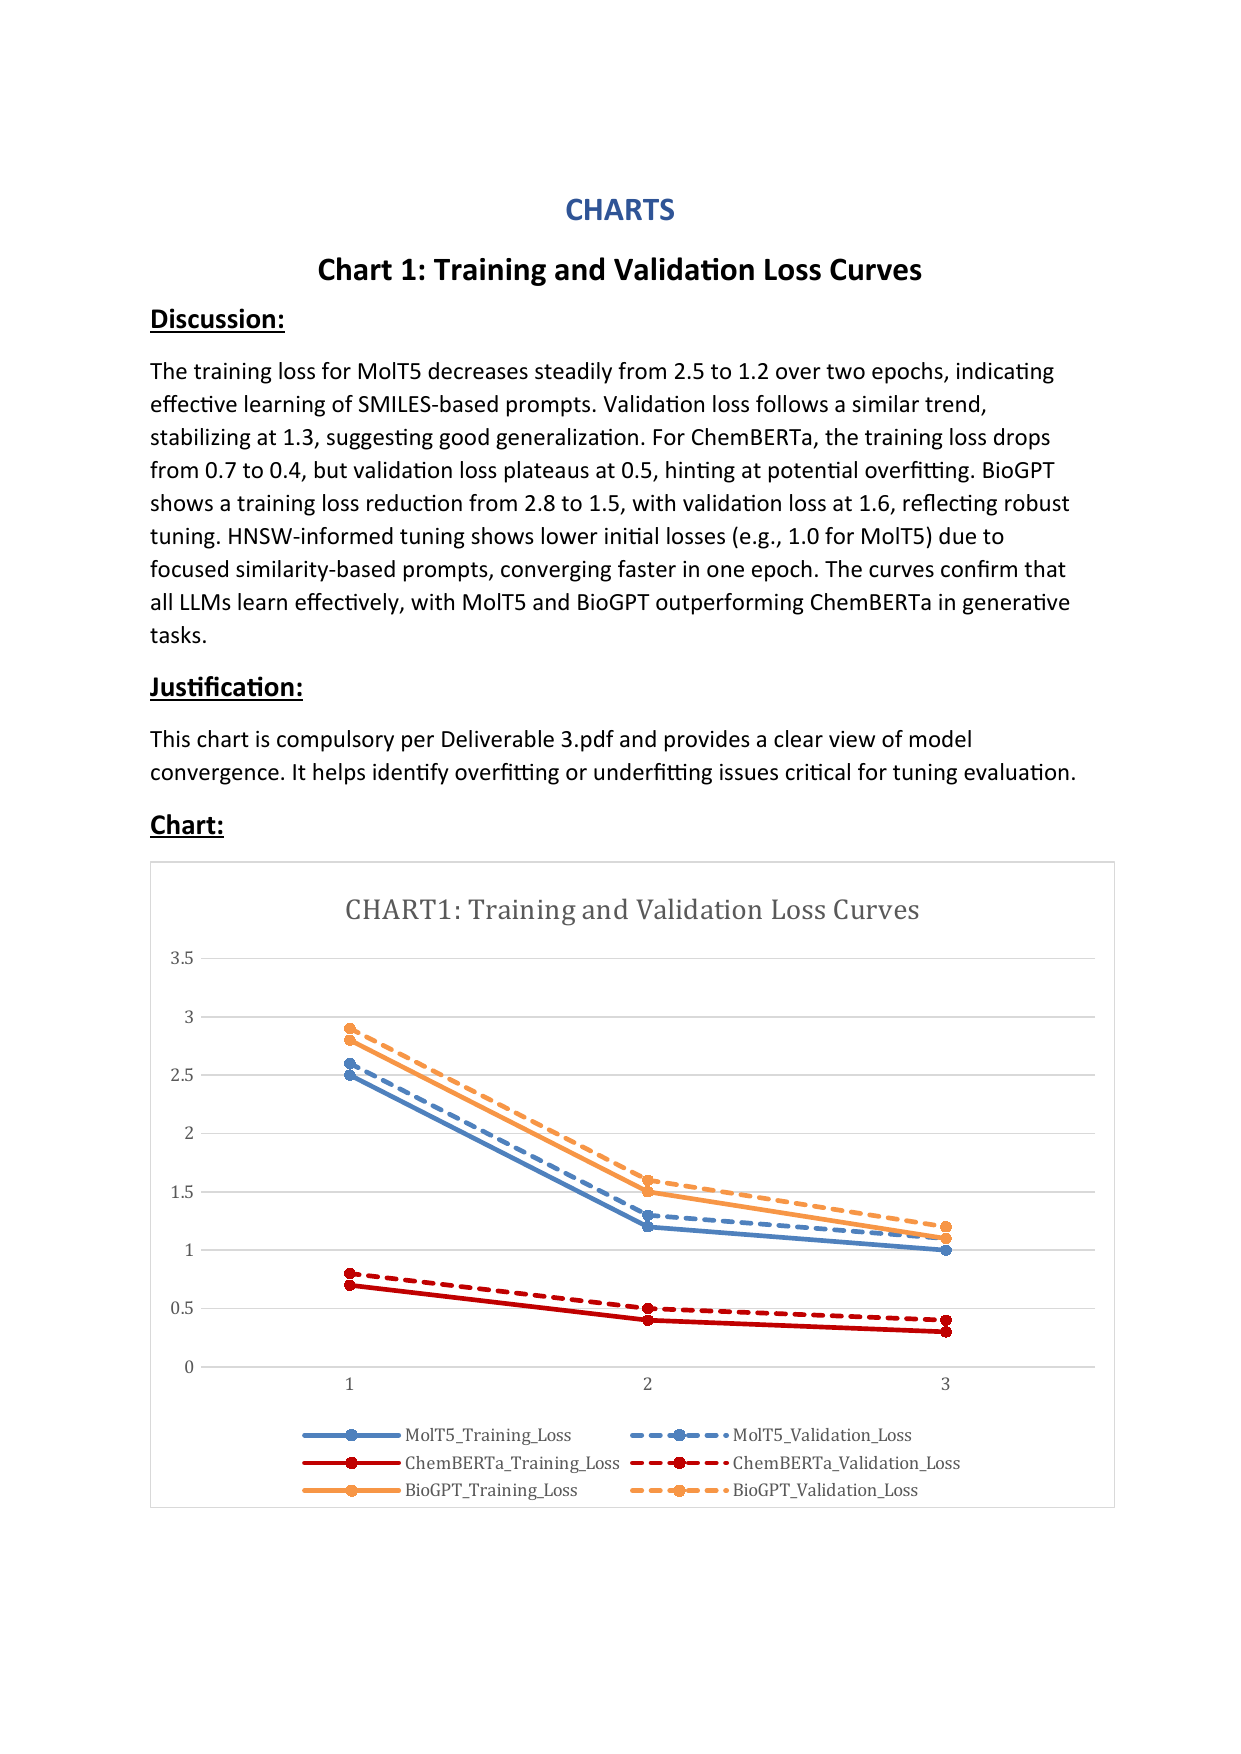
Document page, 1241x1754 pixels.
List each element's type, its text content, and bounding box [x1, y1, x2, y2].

text The training loss for MolT5 decreases steadily from 2.5 to 1.2 over two epochs, indicating effective learning of SMILES-based prompts. Validation loss follows a similar trend, stabilizing at 1.3, suggesting good generalization. For ChemBERTa, the training loss drops from 0.7 to 0.4, but validation loss plateaus at 0.5, hinting at potential overfitting. BioGPT shows a training loss reduction from 2.8 to 1.5, with validation loss at 1.6, reflecting robust tuning. HNSW-informed tuning shows lower initial losses (e.g., 1.0 for MolT5) due to focused similarity-based prompts, converging faster in one epoch. The curves confirm that all LLMs learn effectively, with MolT5 and BioGPT outperforming ChemBERTa in generative tasks. [150, 356, 1090, 649]
text Discussion: [150, 300, 1090, 336]
subtitle Chart 1: Training and Validation Loss Curves [150, 248, 1090, 289]
subtitle CHARTS [150, 187, 1090, 228]
text This chart is compulsory per Deliverable 3.pdf and provides a clear view of model convergence. It helps identify overfitting or underfitting issues critical for tuning evaluation. [150, 723, 1090, 787]
text Chart: [150, 806, 1090, 842]
text Justification: [150, 668, 1090, 704]
